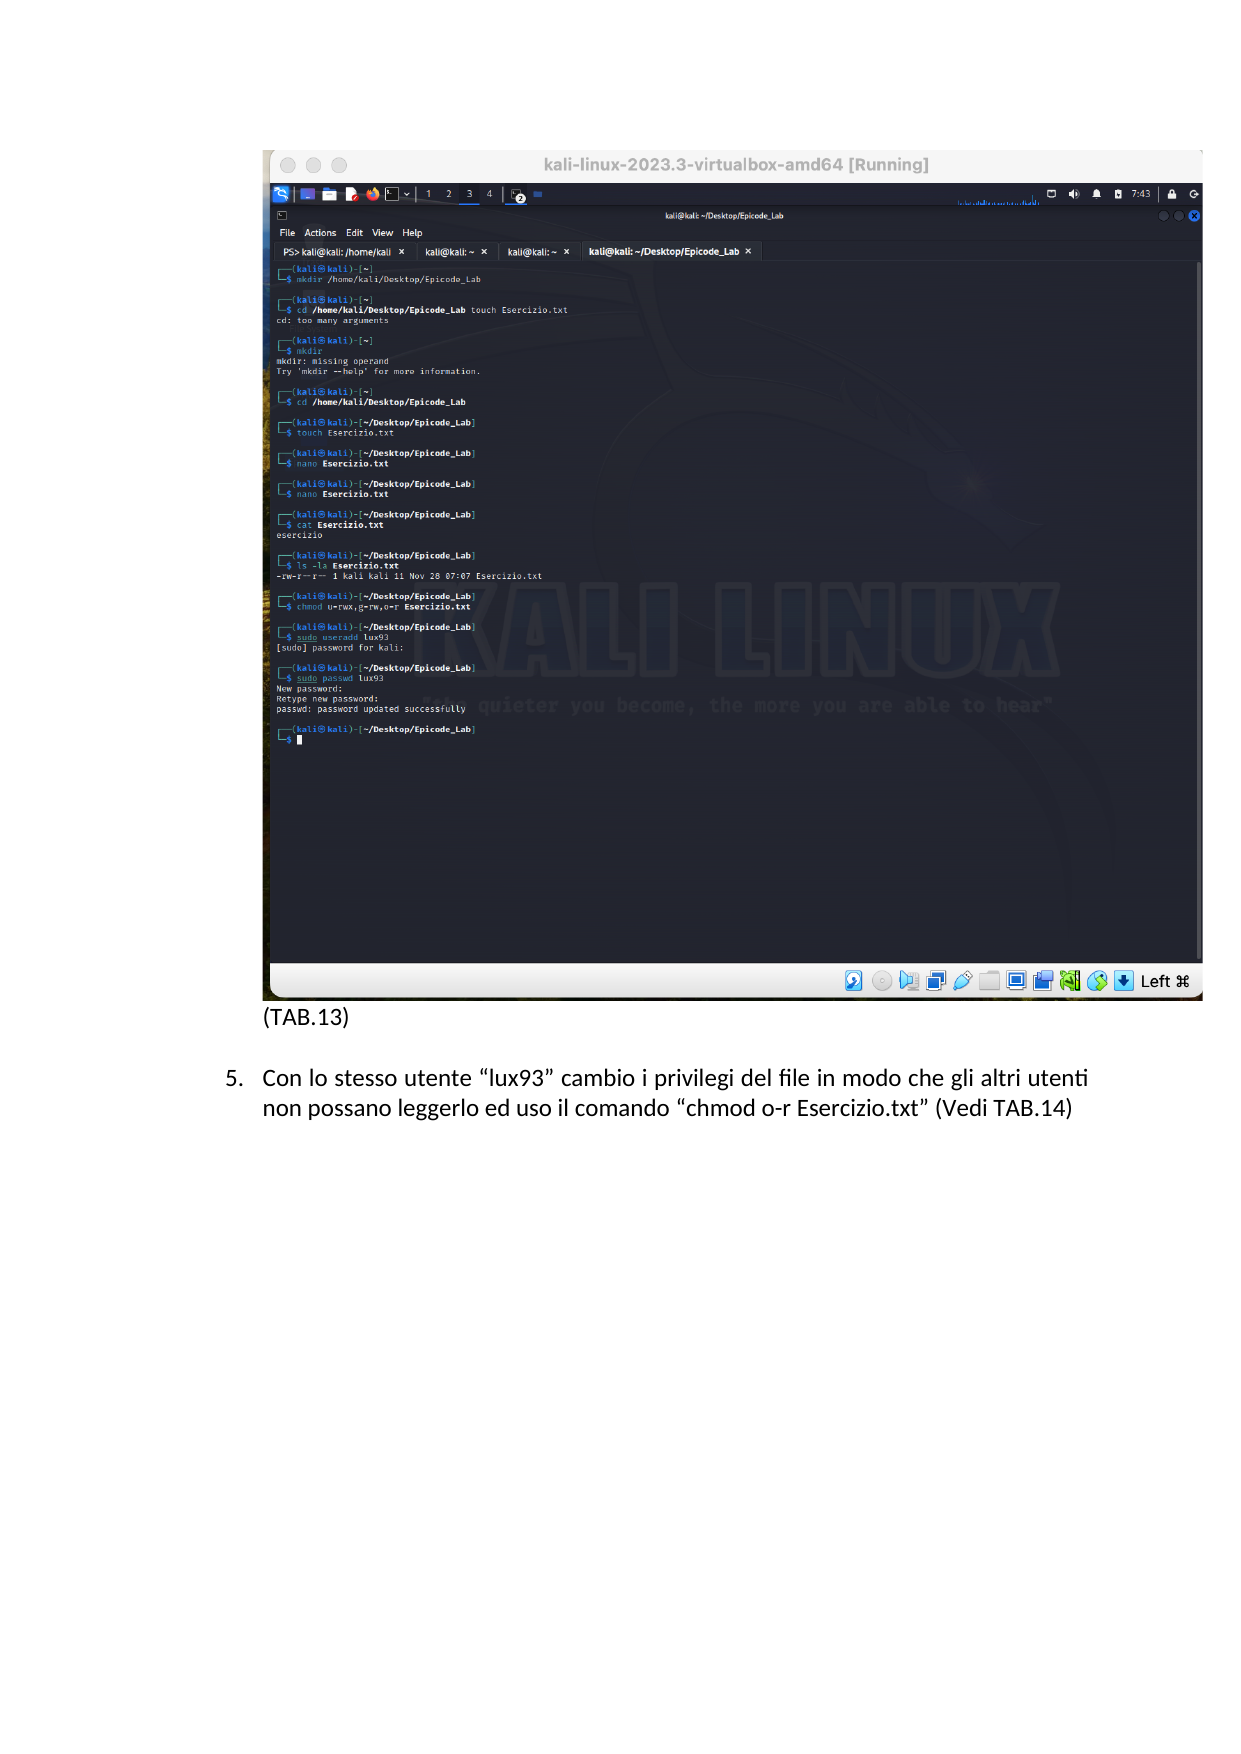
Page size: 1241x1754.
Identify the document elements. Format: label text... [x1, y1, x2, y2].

picture [262, 150, 1203, 1001]
list Con lo stesso utente “lux93” cambio i privilegi del file in modo che gli altri utenti non possano leggerlo ed uso il comando “chmod o-r Esercizio.txt” (Vedi TAB.14) [225, 1062, 1090, 1123]
list (TAB.13) [262, 1001, 1090, 1031]
